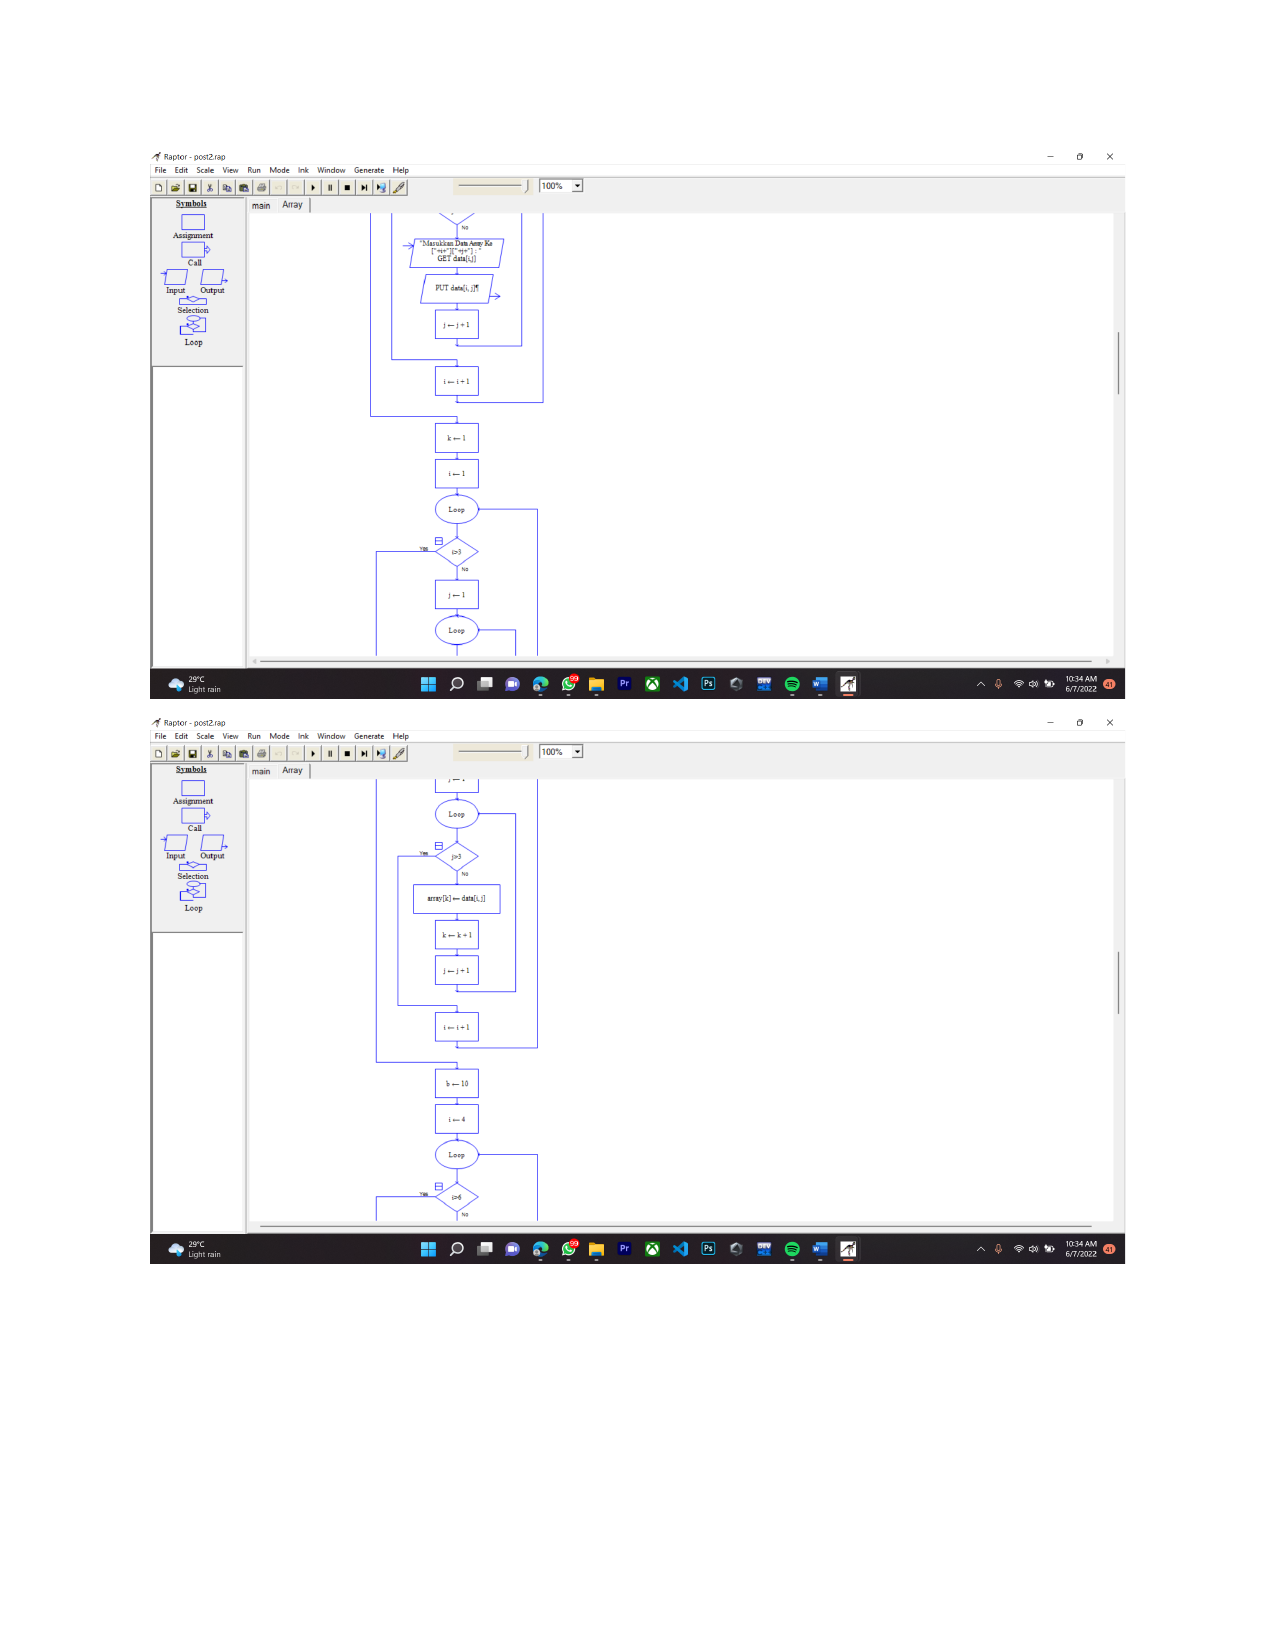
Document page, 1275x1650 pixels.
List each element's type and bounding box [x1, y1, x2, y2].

picture [150, 715, 1125, 1264]
picture [150, 150, 1125, 699]
